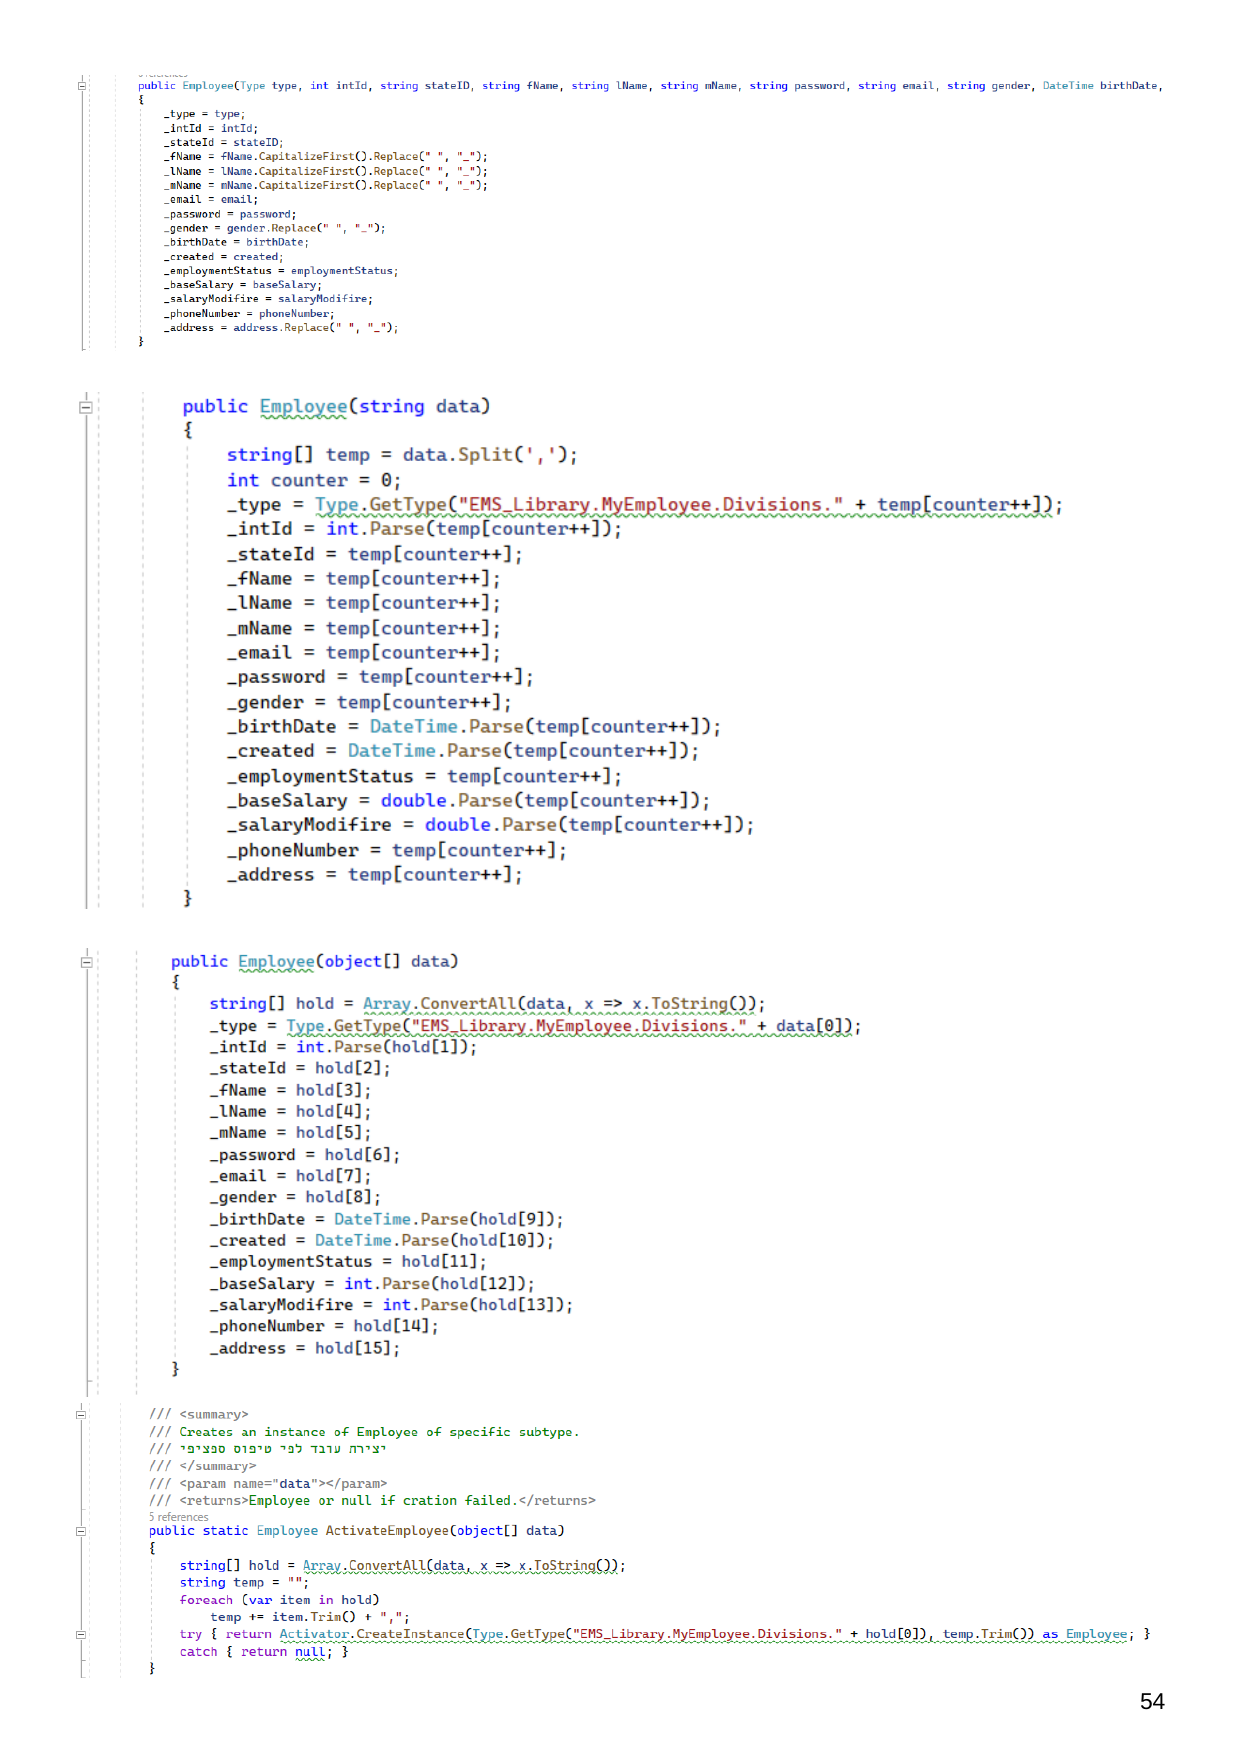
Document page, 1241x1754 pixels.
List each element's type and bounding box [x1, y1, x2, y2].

picture [74, 1403, 1165, 1678]
picture [74, 948, 1165, 1397]
picture [74, 392, 1165, 909]
picture [74, 75, 1165, 351]
